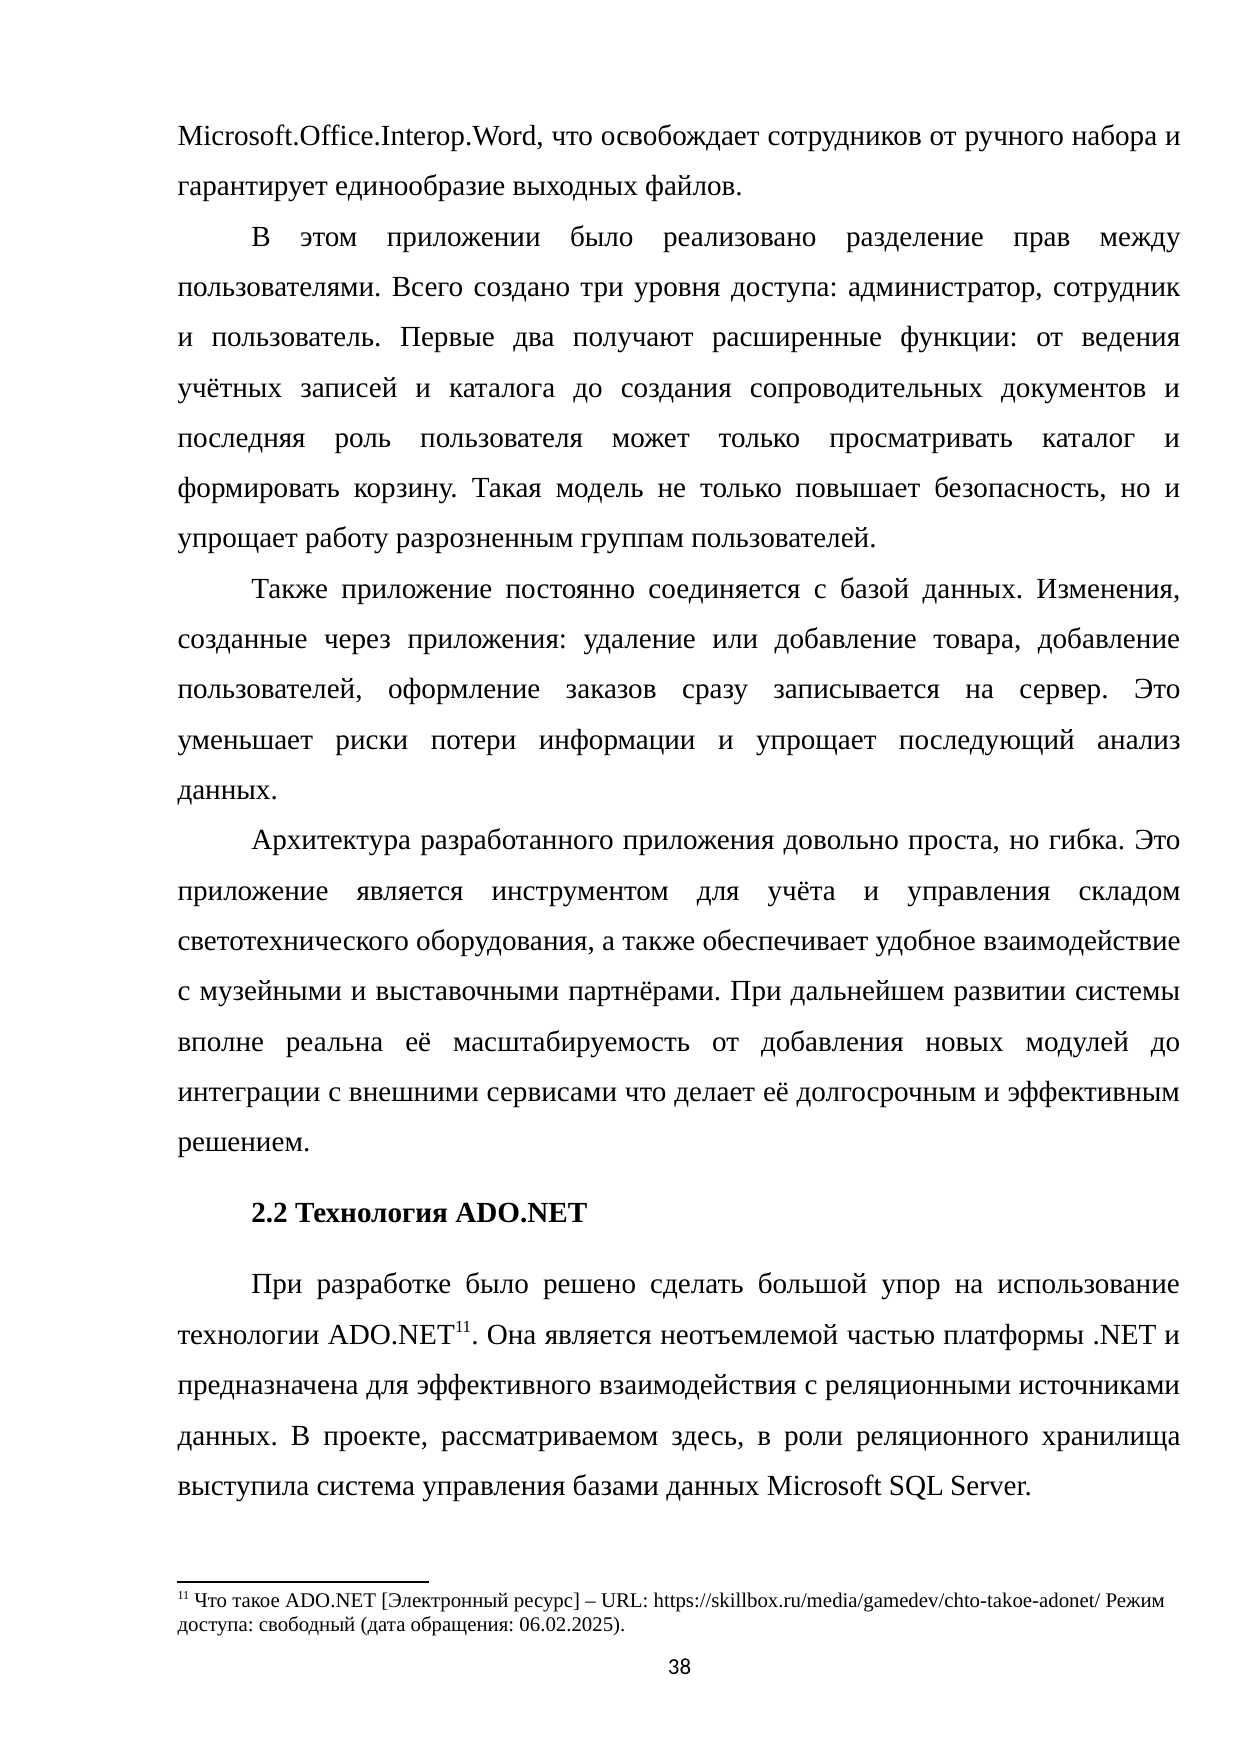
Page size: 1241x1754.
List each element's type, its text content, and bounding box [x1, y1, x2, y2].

text При разработке было решено сделать большой упор на использование технологии ADO.NET. Она является неотъемлемой частью платформы .NET и предназначена для эффективного взаимодействия с реляционными источниками данных. В проекте, рассматриваемом здесь, в роли реляционного хранилища выступила система управления базами данных Microsoft SQL Server. [177, 1267, 1181, 1501]
text Также приложение постоянно соединяется с базой данных. Изменения, созданные через приложения: удаление или добавление товара, добавление пользователей, оформление заказов сразу записывается на сервер. Это уменьшает риски потери информации и упрощает последующий анализ данных. [177, 571, 1181, 806]
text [177, 118, 1181, 202]
list 2.2 Технология ADO.NET [177, 1196, 1181, 1229]
text Архитектура разработанного приложения довольно проста, но гибка. Это приложение является инструментом для учёта и управления складом светотехнического оборудования, а также обеспечивает удобное взаимодействие с музейными и выставочными партнёрами. При дальнейшем развитии системы вполне реальна её масштабируемость от добавления новых модулей до интеграции с внешними сервисами что делает её долгосрочным и эффективным решением. [177, 822, 1181, 1158]
text В этом приложении было реализовано разделение прав между пользователями. Всего создано три уровня доступа: администратор, сотрудник и пользователь. Первые два получают расширенные функции: от ведения учётных записей и каталога до создания сопроводительных документов и последняя роль пользователя может только просматривать каталог и формировать корзину. Такая модель не только повышает безопасность, но и упрощает работу разрозненным группам пользователей. [177, 219, 1181, 554]
